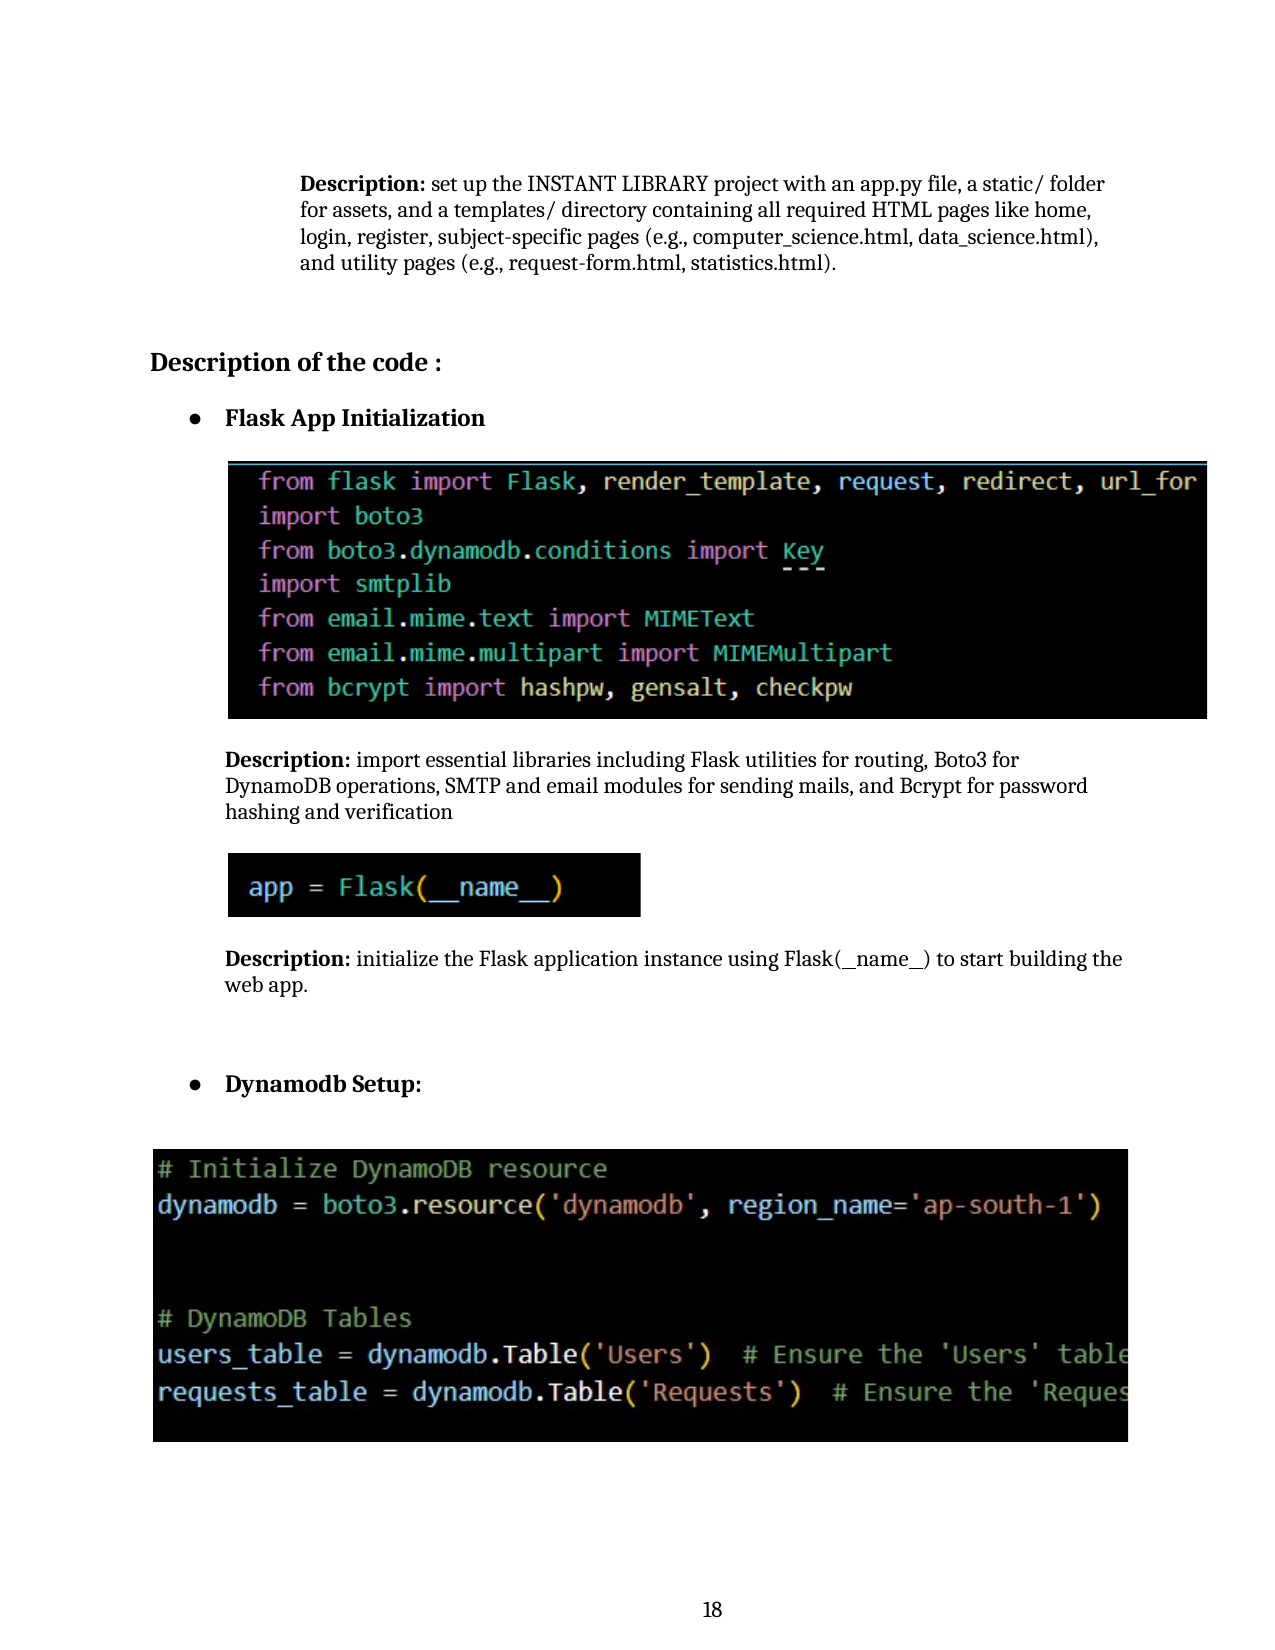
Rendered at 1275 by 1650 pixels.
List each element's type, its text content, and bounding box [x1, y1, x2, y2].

subtitle Dynamodb Setup: [187, 1069, 1275, 1099]
text Description: set up the INSTANT LIBRARY project with an app.py file, a static/ folder for assets, and a templates/ directory containing all required HTML pages like home, login, register, subject-specific pages (e.g., computer_science.html, data_science.html), and utility pages (e.g., request-form.html, statistics.html). [300, 171, 1123, 276]
picture [228, 461, 1208, 719]
text Description: initialize the Flask application instance using Flask( name ) to start building the web app. [225, 945, 1123, 998]
subtitle Flask App Initialization [187, 403, 1275, 433]
picture [228, 853, 641, 917]
picture [153, 1149, 1129, 1442]
subtitle Description of the code : [150, 347, 1275, 378]
